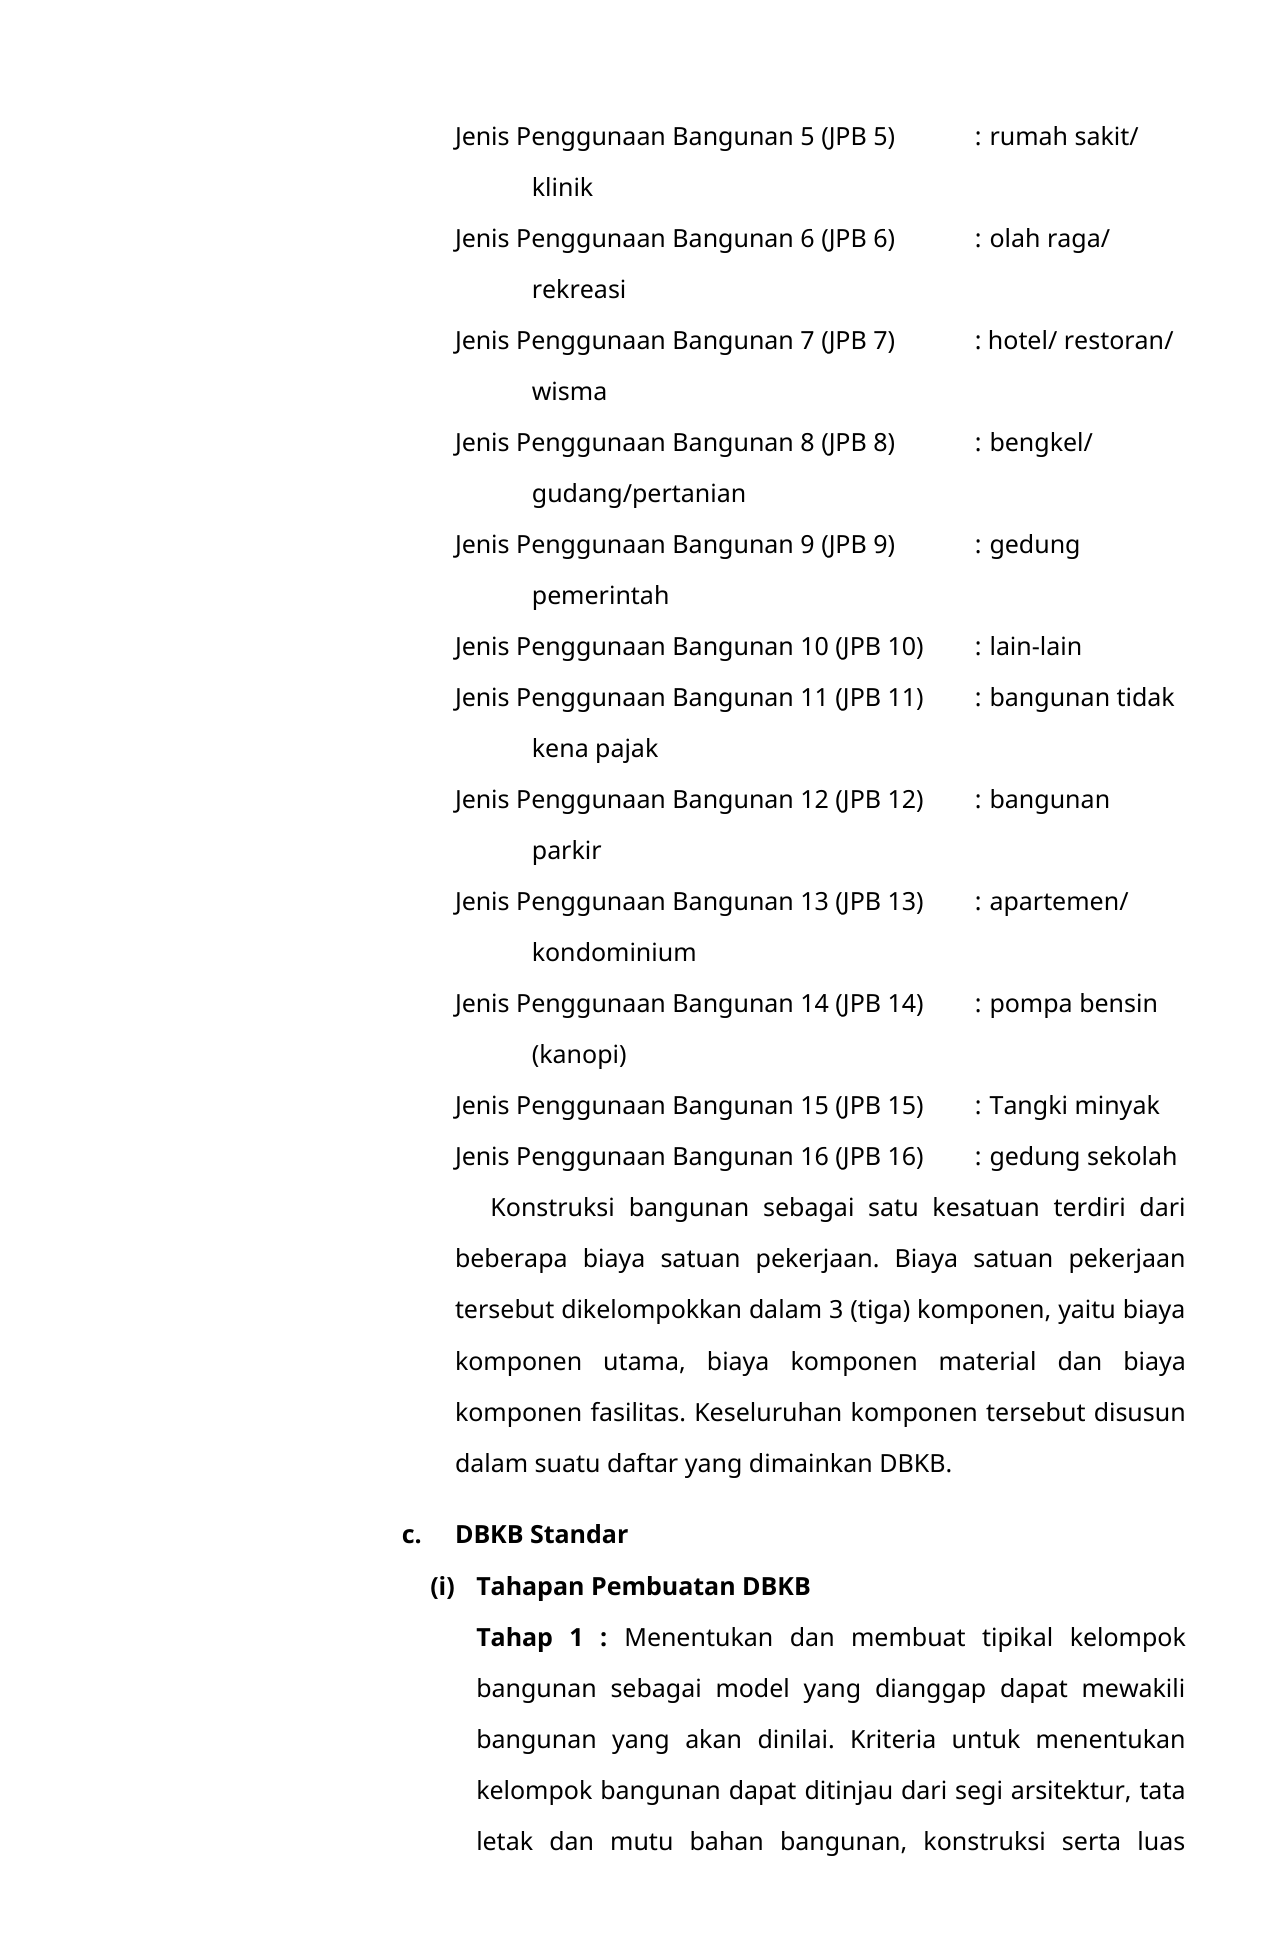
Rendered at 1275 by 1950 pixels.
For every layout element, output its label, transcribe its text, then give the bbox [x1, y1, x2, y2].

list Jenis Penggunaan Bangunan 9 (JPB 9) : gedung pemerintah [455, 526, 1186, 612]
list Jenis Penggunaan Bangunan 5 (JPB 5) : rumah sakit/ klinik [455, 118, 1186, 203]
list Konstruksi bangunan sebagai satu kesatuan terdiri dari beberapa biaya satuan pekerjaan. Biaya satuan pekerjaan tersebut dikelompokkan dalam 3 (tiga) komponen, yaitu biaya komponen utama, biaya komponen material dan biaya komponen fasilitas. Keseluruhan komponen tersebut disusun dalam suatu daftar yang dimainkan DBKB. [455, 1190, 1186, 1479]
list Jenis Penggunaan Bangunan 6 (JPB 6) : olah raga/ rekreasi [455, 220, 1186, 305]
list Jenis Penggunaan Bangunan 12 (JPB 12) : bangunan parkir [455, 782, 1186, 867]
list Jenis Penggunaan Bangunan 11 (JPB 11) : bangunan tidak kena pajak [455, 679, 1186, 765]
list Jenis Penggunaan Bangunan 15 (JPB 15) : Tangki minyak [455, 1088, 1186, 1122]
list Jenis Penggunaan Bangunan 7 (JPB 7) : hotel/ restoran/ wisma [455, 322, 1186, 407]
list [476, 1619, 1186, 1857]
list Jenis Penggunaan Bangunan 8 (JPB 8) : bengkel/ gudang/pertanian [455, 424, 1186, 509]
list Jenis Penggunaan Bangunan 13 (JPB 13) : apartemen/ kondominium [455, 884, 1186, 969]
list DBKB Standar [402, 1517, 1186, 1551]
list Jenis Penggunaan Bangunan 14 (JPB 14) : pompa bensin (kanopi) [455, 986, 1186, 1071]
list Tahapan Pembuatan DBKB [455, 1568, 1186, 1602]
list Jenis Penggunaan Bangunan 10 (JPB 10) : lain-lain [455, 628, 1186, 663]
list Jenis Penggunaan Bangunan 16 (JPB 16) : gedung sekolah [455, 1139, 1186, 1173]
